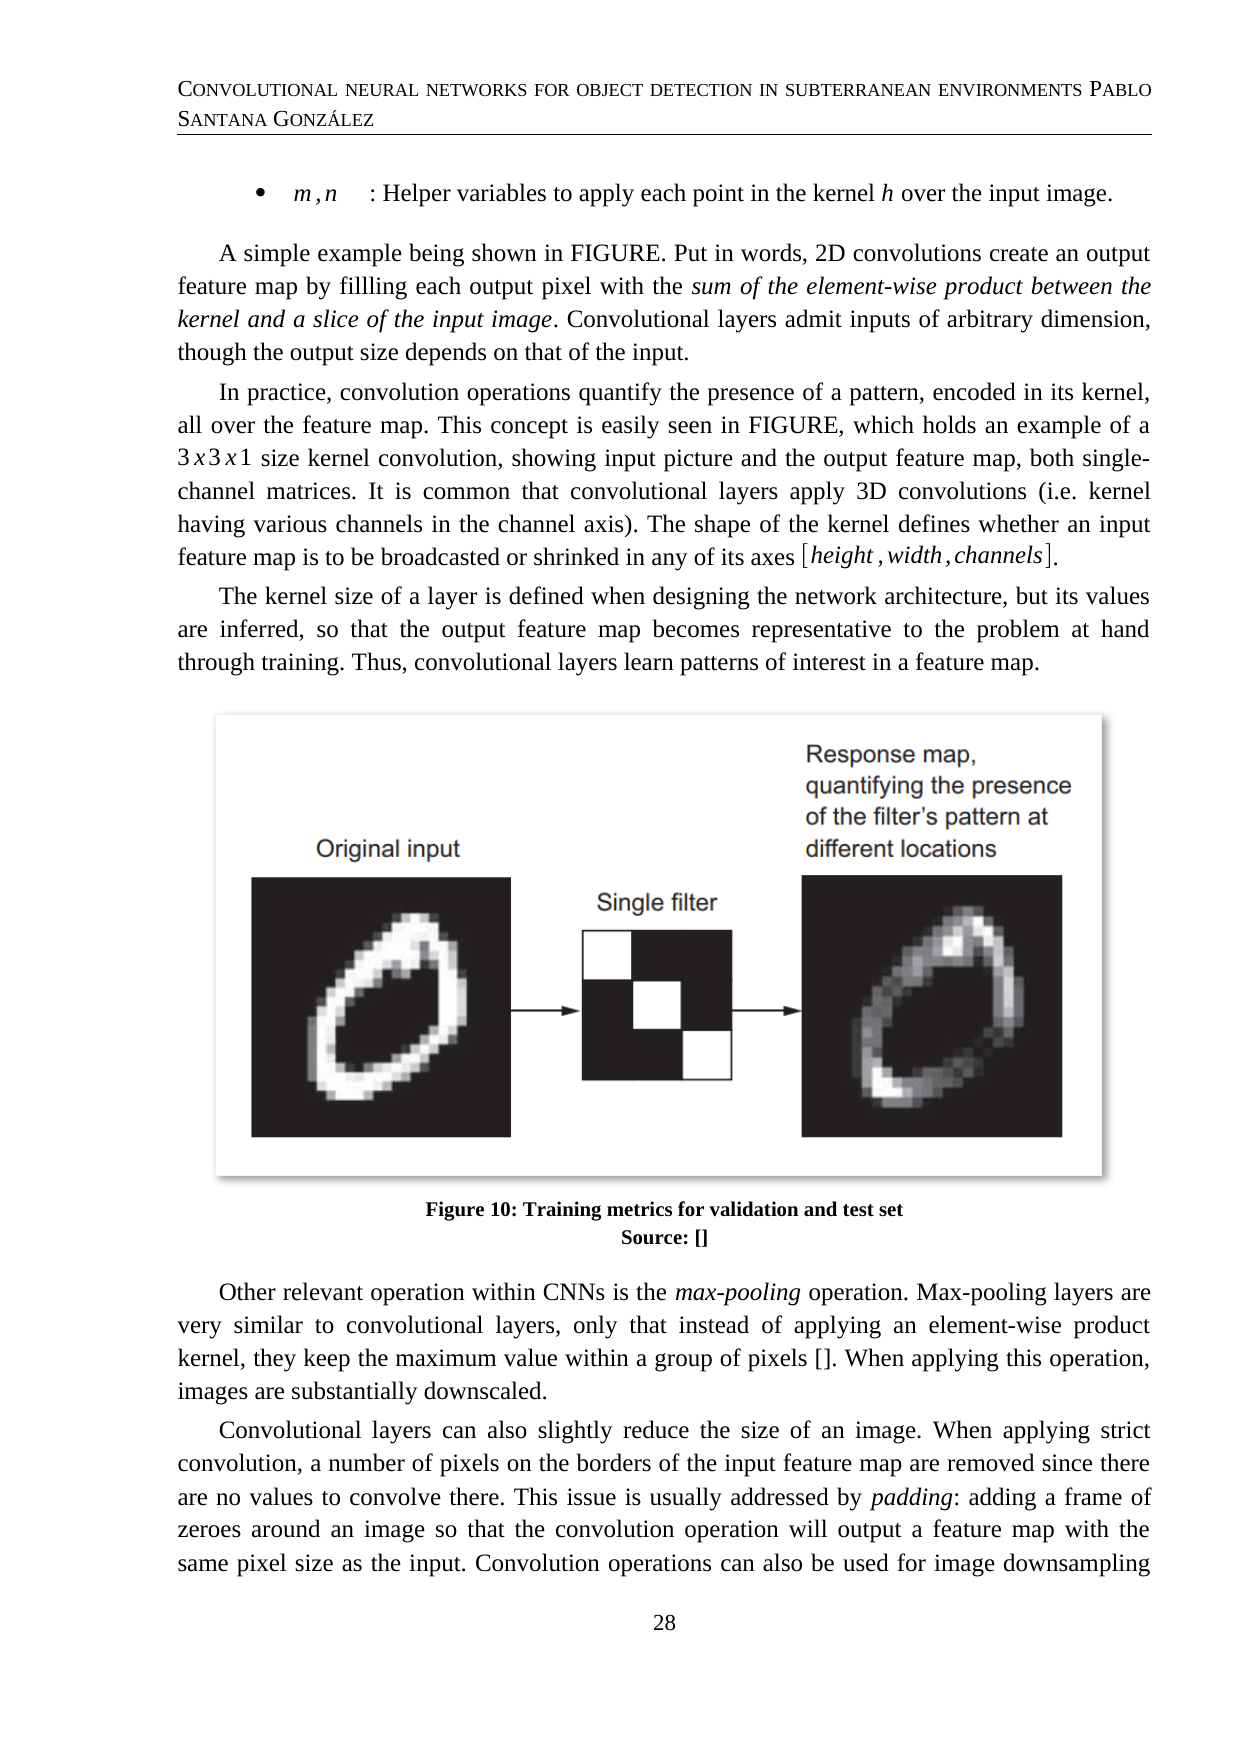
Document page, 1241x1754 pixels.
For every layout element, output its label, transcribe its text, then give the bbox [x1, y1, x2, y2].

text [177, 1416, 1152, 1576]
list : Helper variables to apply each point in the kernel over the input image. [256, 178, 1152, 209]
text A simple example being shown in FIGURE. Put in words, 2D convolutions create an output feature map by fillling each output pixel with the sum of the element-wise product between the kernel and a slice of the input image. Convolutional layers admit inputs of arbitrary dimension, though the output size depends on that of the input. [177, 238, 1152, 366]
picture [216, 715, 1101, 1175]
text The kernel size of a layer is defined when designing the network architecture, but its values are inferred, so that the output feature map becomes representative to the problem at hand through training. Thus, convolutional layers learn patterns of interest in a feature map. [177, 581, 1152, 676]
text In practice, convolution operations quantify the presence of a pattern, encoded in its kernel, all over the feature map. This concept is easily seen in FIGURE, which holds an example of a size kernel convolution, showing input picture and the output feature map, both single-channel matrices. It is common that convolutional layers apply 3D convolutions (i.e. kernel having various channels in the channel axis). The shape of the kernel defines whether an input feature map is to be broadcasted or shrinked in any of its axes . [177, 377, 1152, 571]
text Other relevant operation within CNNs is the max-pooling operation. Max-pooling layers are very similar to convolutional layers, only that instead of applying an element-wise product kernel, they keep the maximum value within a group of pixels []. When applying this operation, images are substantially downscaled. [177, 1277, 1152, 1405]
text Source: [] [177, 1224, 1152, 1249]
